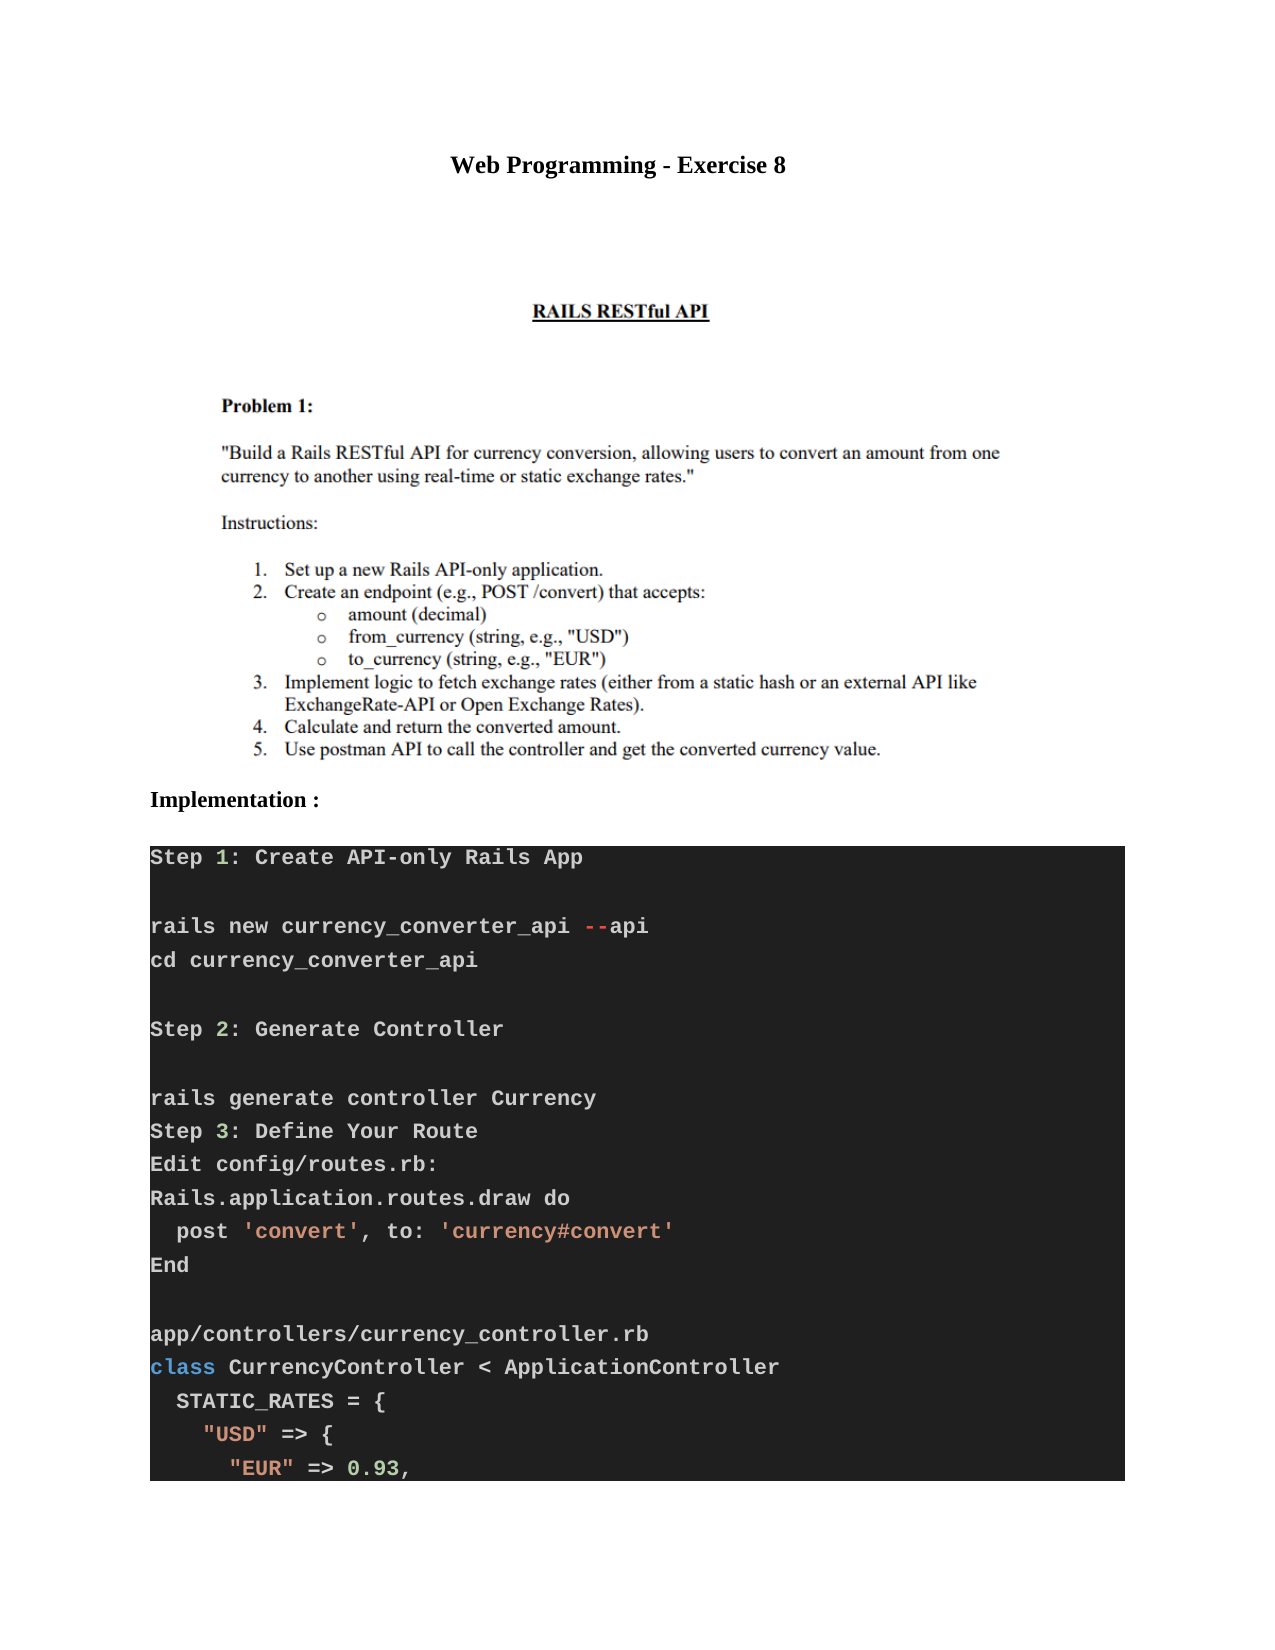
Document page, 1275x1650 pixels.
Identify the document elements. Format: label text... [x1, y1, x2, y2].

text Step 3: Define Your Route [150, 1120, 1125, 1145]
text Step 2: Generate Controller [150, 1018, 1125, 1043]
text End [150, 1254, 1125, 1279]
text app/controllers/currency_controller.rb [150, 1323, 1125, 1348]
text Web Programming - Exercise 8 [450, 150, 1125, 179]
text rails new currency_converter_api --api [150, 915, 1125, 940]
text cd currency_converter_api [150, 949, 1125, 974]
text Step 1: Create API-only Rails App [150, 846, 1125, 871]
text class CurrencyController < ApplicationController [150, 1356, 1125, 1381]
text post 'convert', to: 'currency#convert' [150, 1221, 1125, 1245]
text STATIC_RATES = { [150, 1390, 1125, 1414]
text Implementation : [150, 786, 1125, 812]
text "EUR" => 0.93, [150, 1457, 1125, 1481]
text "USD" => { [150, 1423, 1125, 1448]
picture [150, 255, 1125, 783]
text Rails.application.routes.draw do [150, 1187, 1125, 1212]
text Edit config/routes.rb: [150, 1154, 1125, 1178]
text rails generate controller Currency [150, 1087, 1125, 1112]
